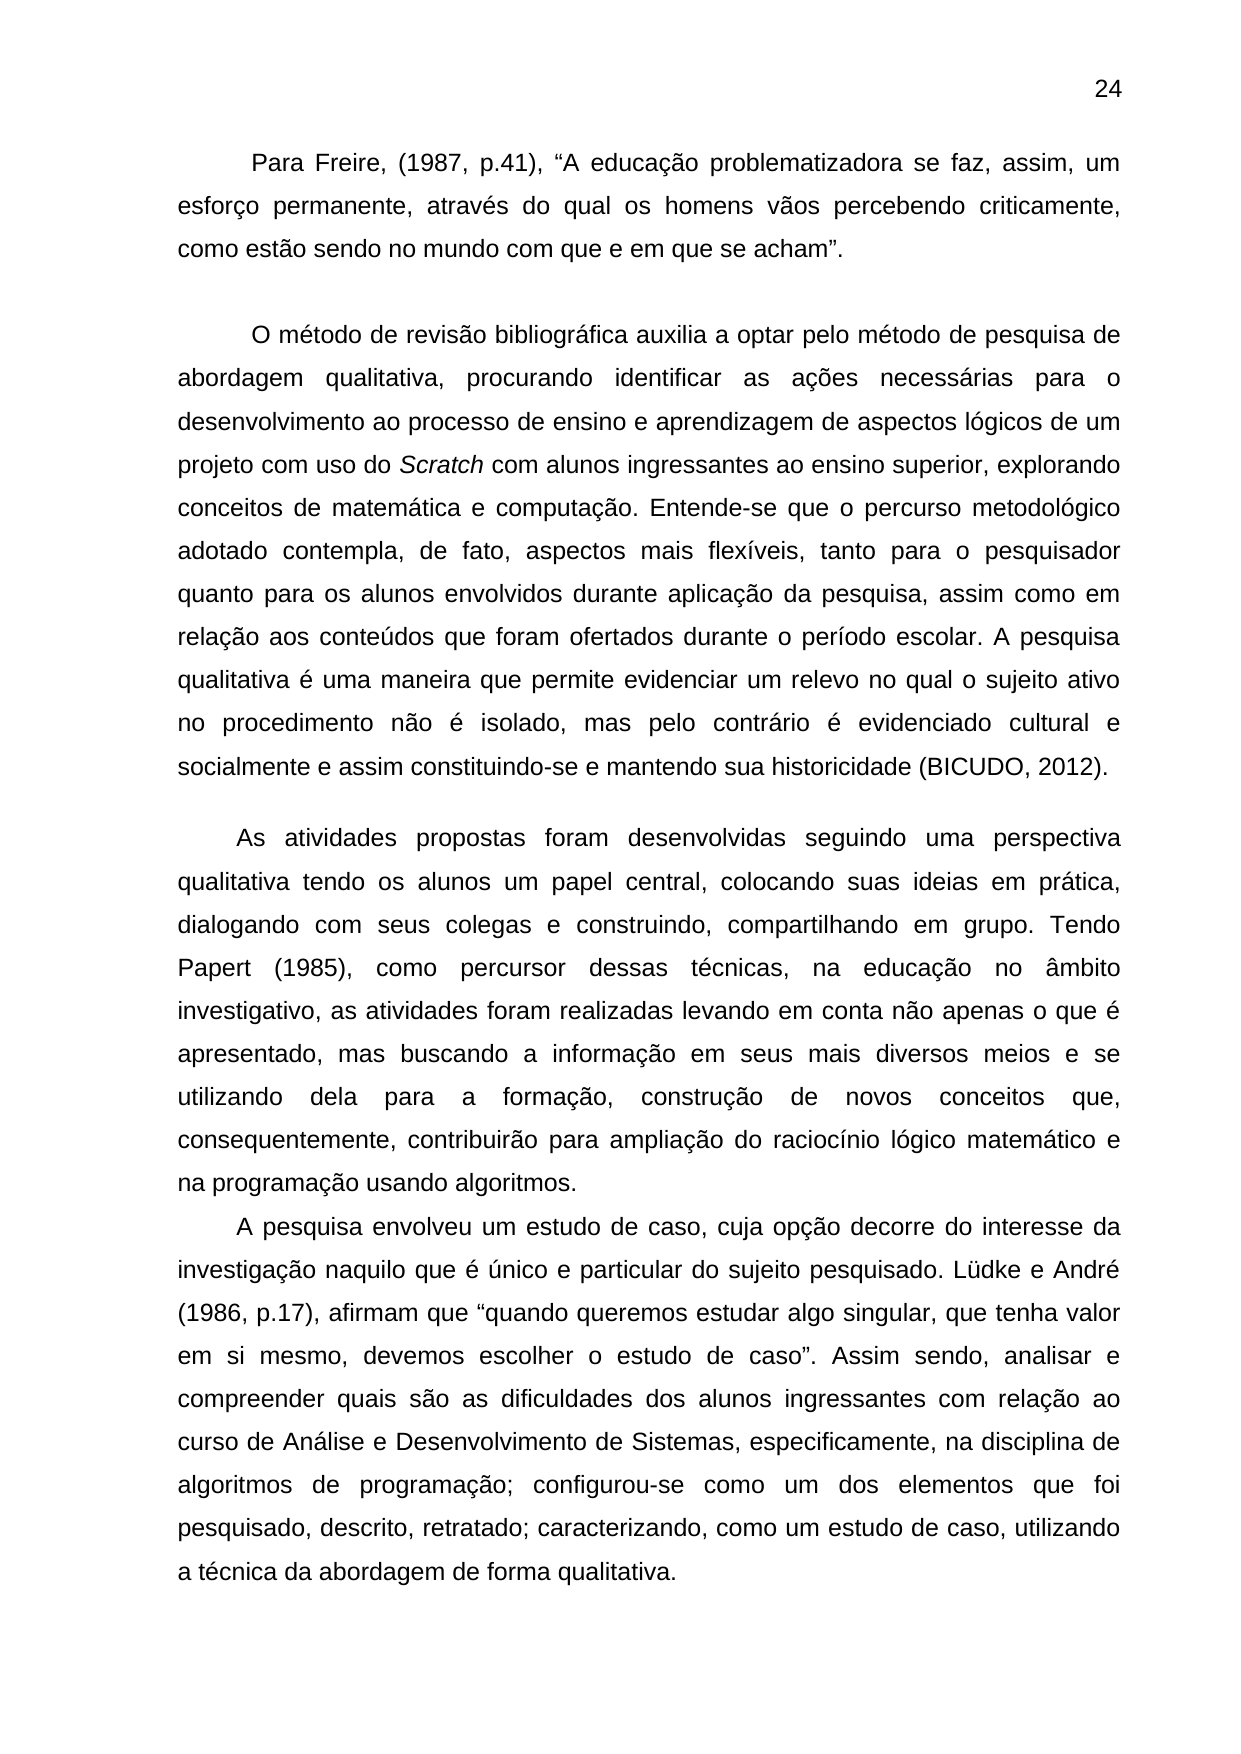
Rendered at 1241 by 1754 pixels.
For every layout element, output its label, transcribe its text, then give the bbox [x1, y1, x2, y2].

text Para Freire, (1987, p.41), “A educação problematizadora se faz, assim, um esforço permanente, através do qual os homens vãos percebendo criticamente, como estão sendo no mundo com que e em que se acham”. [177, 148, 1122, 263]
text A pesquisa envolveu um estudo de caso, cuja opção decorre do interesse da investigação naquilo que é único e particular do sujeito pesquisado. Lüdke e André (1986, p.17), afirmam que “quando queremos estudar algo singular, que tenha valor em si mesmo, devemos escolher o estudo de caso”. Assim sendo, analisar e compreender quais são as dificuldades dos alunos ingressantes com relação ao curso de Análise e Desenvolvimento de Sistemas, especificamente, na disciplina de algoritmos de programação; configurou-se como um dos elementos que foi pesquisado, descrito, retratado; caracterizando, como um estudo de caso, utilizando a técnica da abordagem de forma qualitativa. [177, 1211, 1122, 1585]
text As atividades propostas foram desenvolvidas seguindo uma perspectiva qualitativa tendo os alunos um papel central, colocando suas ideias em prática, dialogando com seus colegas e construindo, compartilhando em grupo. Tendo Papert (1985), como percursor dessas técnicas, na educação no âmbito investigativo, as atividades foram realizadas levando em conta não apenas o que é apresentado, mas buscando a informação em seus mais diversos meios e se utilizando dela para a formação, construção de novos conceitos que, consequentemente, contribuirão para ampliação do raciocínio lógico matemático e na programação usando algoritmos. [177, 823, 1122, 1197]
text O método de revisão bibliográfica auxilia a optar pelo método de pesquisa de abordagem qualitativa, procurando identificar as ações necessárias para o desenvolvimento ao processo de ensino e aprendizagem de aspectos lógicos de um projeto com uso do Scratch com alunos ingressantes ao ensino superior, explorando conceitos de matemática e computação. Entende-se que o percurso metodológico adotado contempla, de fato, aspectos mais flexíveis, tanto para o pesquisador quanto para os alunos envolvidos durante aplicação da pesquisa, assim como em relação aos conteúdos que foram ofertados durante o período escolar. A pesquisa qualitativa é uma maneira que permite evidenciar um relevo no qual o sujeito ativo no procedimento não é isolado, mas pelo contrário é evidenciado cultural e socialmente e assim constituindo-se e mantendo sua historicidade (BICUDO, 2012). [177, 320, 1122, 780]
